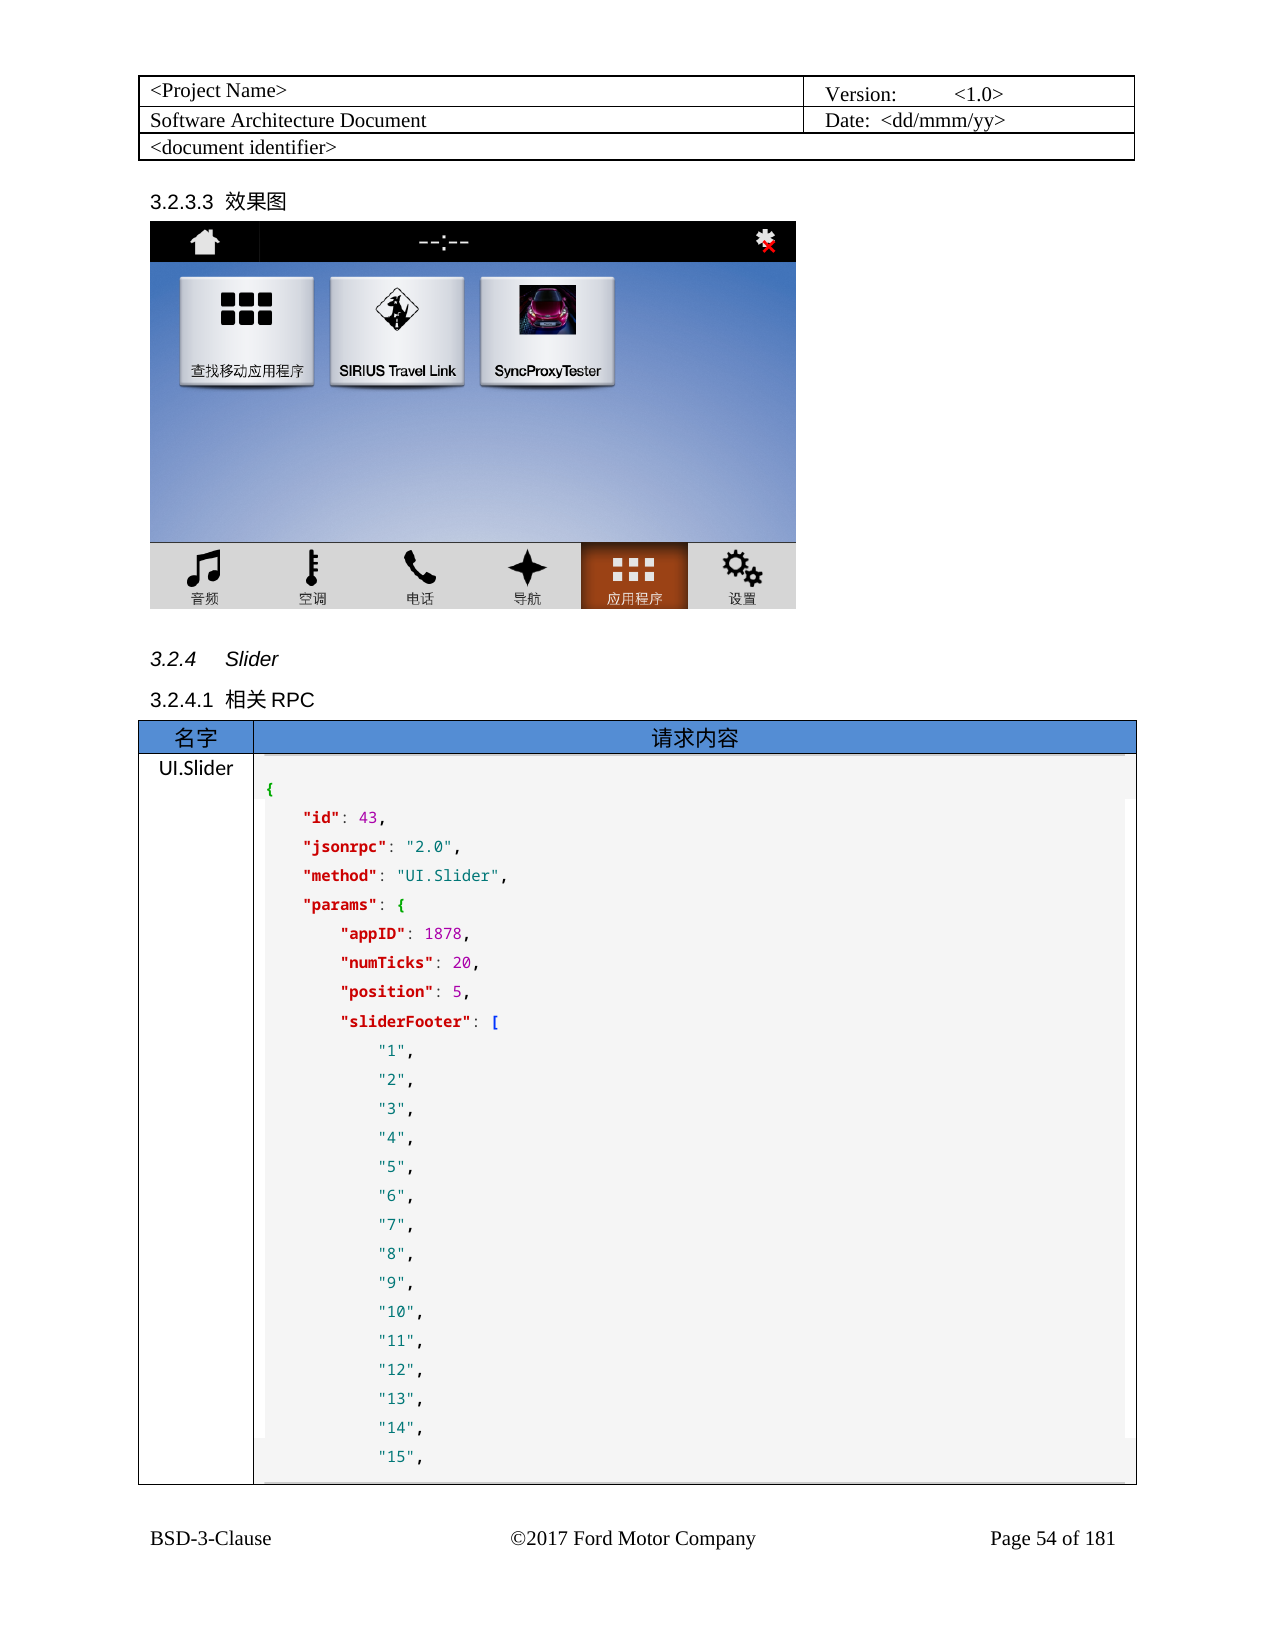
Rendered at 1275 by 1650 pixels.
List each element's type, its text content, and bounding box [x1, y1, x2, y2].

picture [150, 221, 796, 609]
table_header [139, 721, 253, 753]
subtitle 相关RPC [150, 684, 1125, 714]
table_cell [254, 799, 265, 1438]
subtitle 效果图 [150, 185, 1125, 216]
subtitle Slider [150, 646, 1125, 671]
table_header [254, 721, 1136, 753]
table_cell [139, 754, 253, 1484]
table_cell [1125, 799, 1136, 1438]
